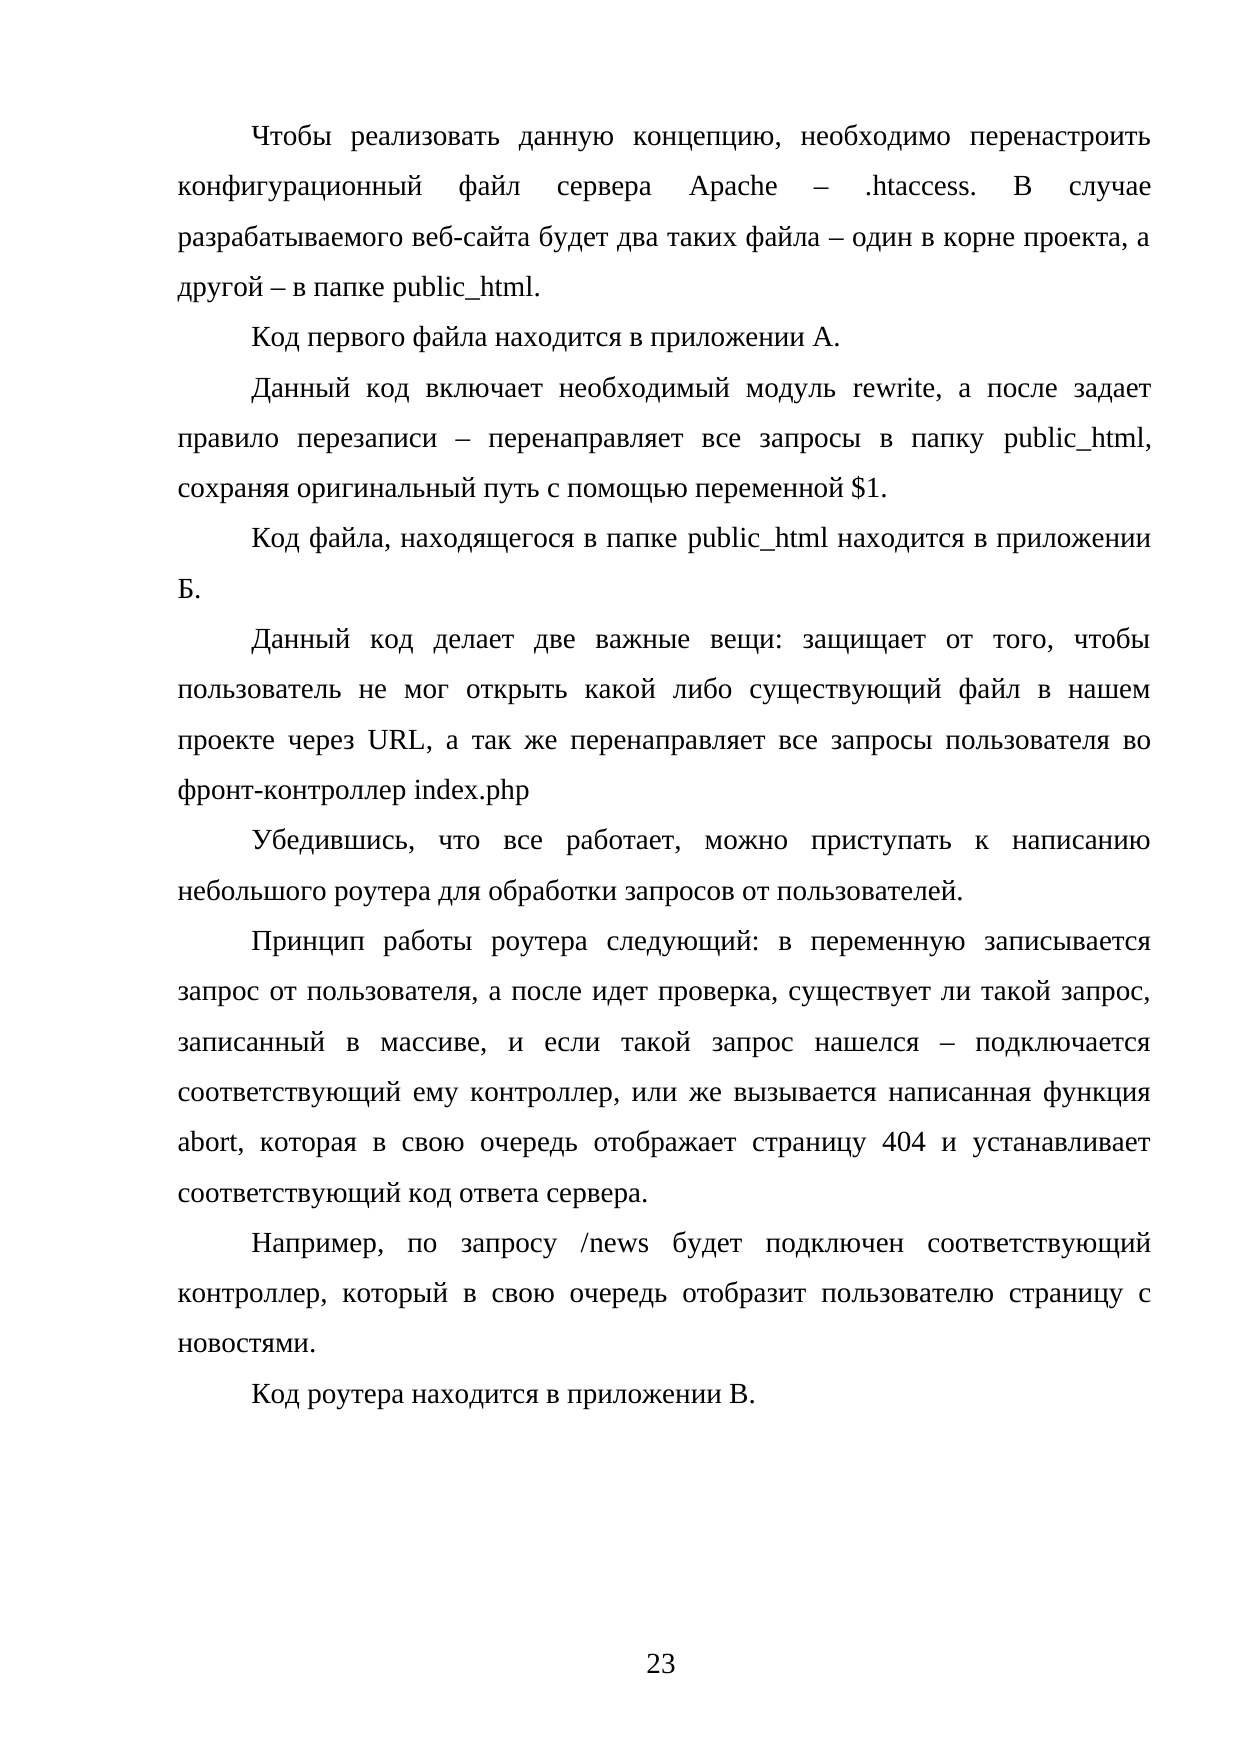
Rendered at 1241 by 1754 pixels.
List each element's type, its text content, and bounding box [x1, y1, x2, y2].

text Например, по запросу /news будет подключен соответствующий контроллер, который в свою очередь отобразит пользователю страницу с новостями. [177, 1225, 1152, 1359]
text Код роутера находится в приложении В. [177, 1376, 1152, 1409]
text Данный код делает две важные вещи: защищает от того, чтобы пользователь не мог открыть какой либо существующий файл в нашем проекте через URL, а так же перенаправляет все запросы пользователя во фронт-контроллер index.php [177, 621, 1152, 806]
text Принцип работы роутера следующий: в переменную записывается запрос от пользователя, а после идет проверка, существует ли такой запрос, записанный в массиве, и если такой запрос нашелся – подключается соответствующий ему контроллер, или же вызывается написанная функция abort, которая в свою очередь отображает страницу 404 и устанавливает соответствующий код ответа сервера. [177, 923, 1152, 1208]
text Чтобы реализовать данную концепцию, необходимо перенастроить конфигурационный файл сервера Apache – .htaccess. В случае разрабатываемого веб-сайта будет два таких файла – один в корне проекта, а другой – в папке public_html. [177, 118, 1152, 303]
text Убедившись, что все работает, можно приступать к написанию небольшого роутера для обработки запросов от пользователей. [177, 822, 1152, 906]
text Код первого файла находится в приложении А. [177, 319, 1152, 353]
text Данный код включает необходимый модуль rewrite, а после задает правило перезаписи – перенаправляет все запросы в папку public_html, сохраняя оригинальный путь с помощью переменной $1. [177, 370, 1152, 504]
text Код файла, находящегося в папке public_html находится в приложении Б. [177, 521, 1152, 604]
